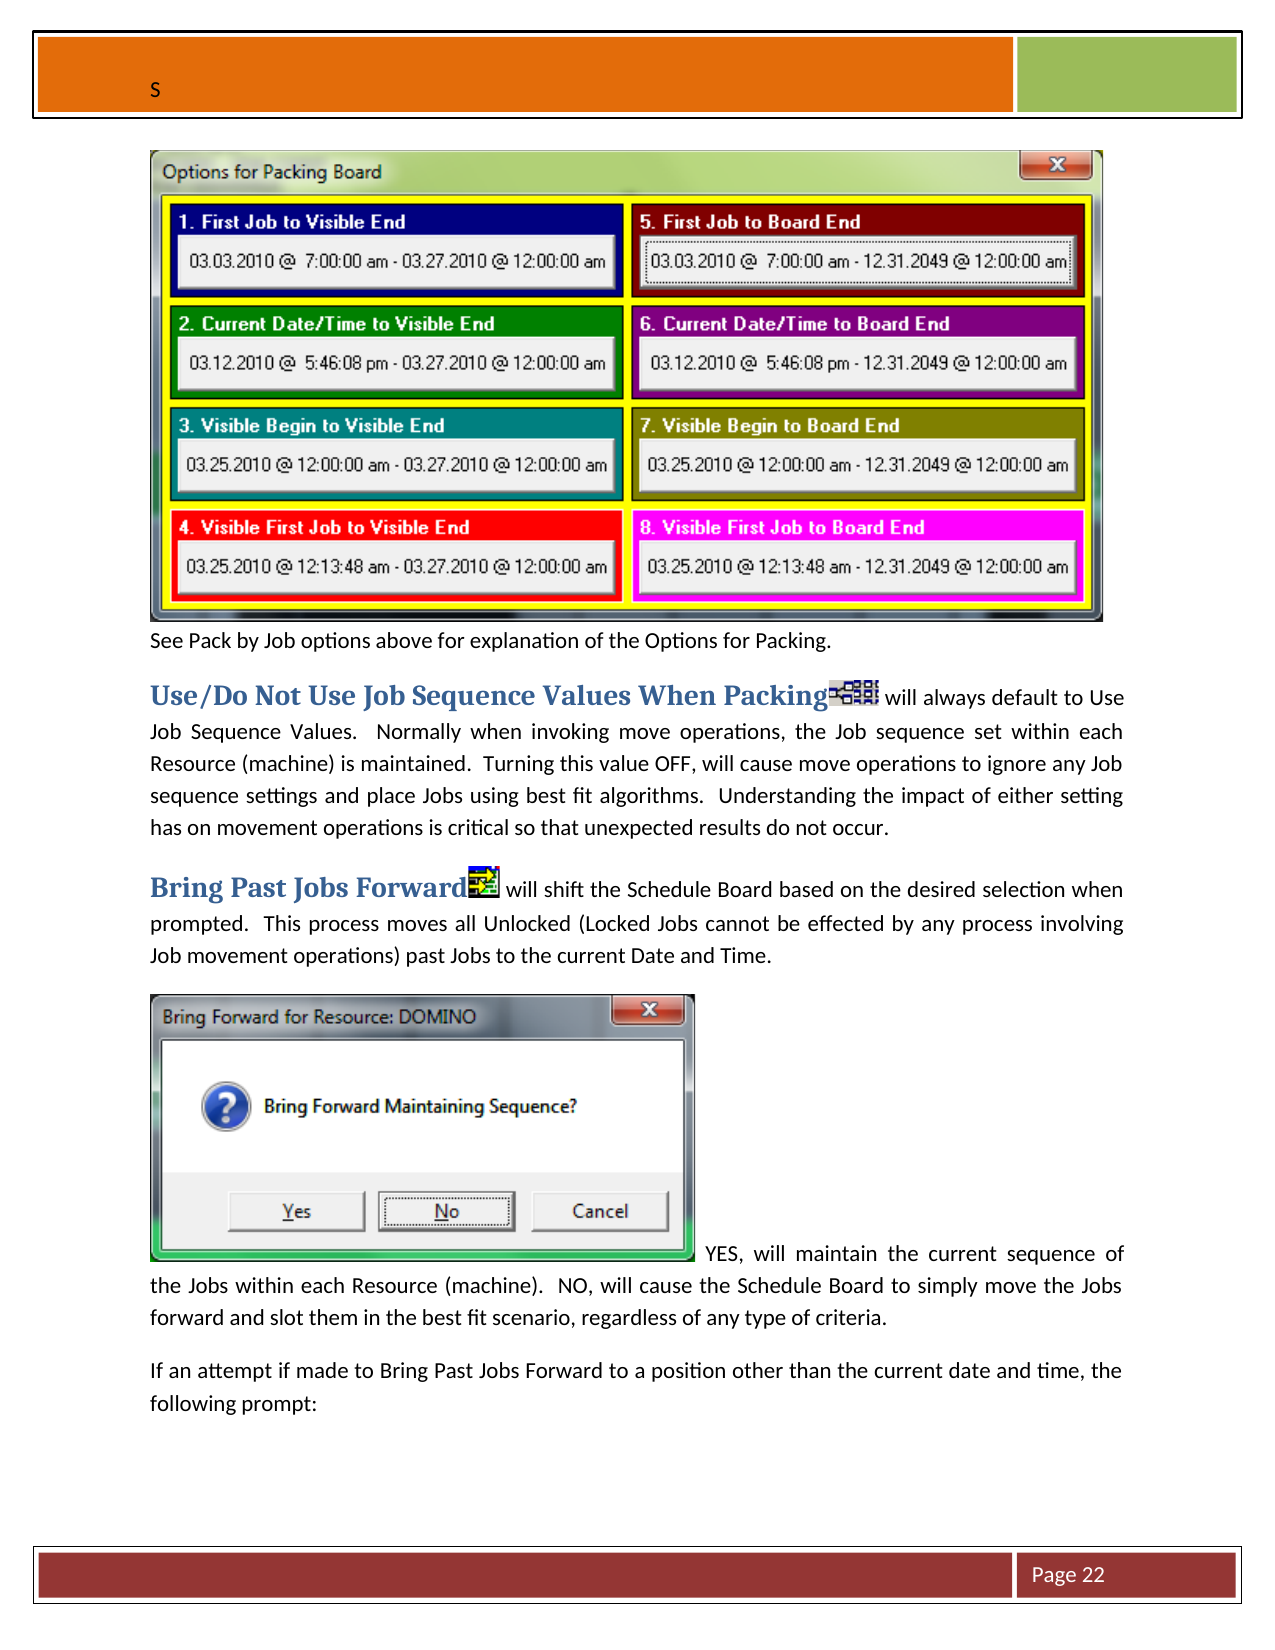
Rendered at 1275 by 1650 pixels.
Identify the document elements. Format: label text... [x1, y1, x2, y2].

text Use/Do Not Use Job Sequence Values When Packing will always default to Use Job Sequence Values. Normally when invoking move operations, the Job sequence set within each Resource (machine) is maintained. Turning this value OFF, will cause move operations to ignore any Job sequence settings and place Jobs using best fit algorithms. Understanding the impact of either setting has on movement operations is critical so that unexpected results do not occur. [150, 679, 1125, 841]
picture [828, 680, 879, 706]
picture [150, 994, 696, 1262]
picture [150, 150, 1104, 622]
text Bring Past Jobs Forward will shift the Schedule Board based on the desired selection when prompted. This process moves all Unlocked (Locked Jobs cannot be effected by any process involving Job movement operations) past Jobs to the current Date and Time. [150, 866, 1125, 969]
picture [468, 866, 500, 898]
text If an attempt if made to Bring Past Jobs Forward to a position other than the current date and time, the following prompt: [150, 1357, 1125, 1417]
